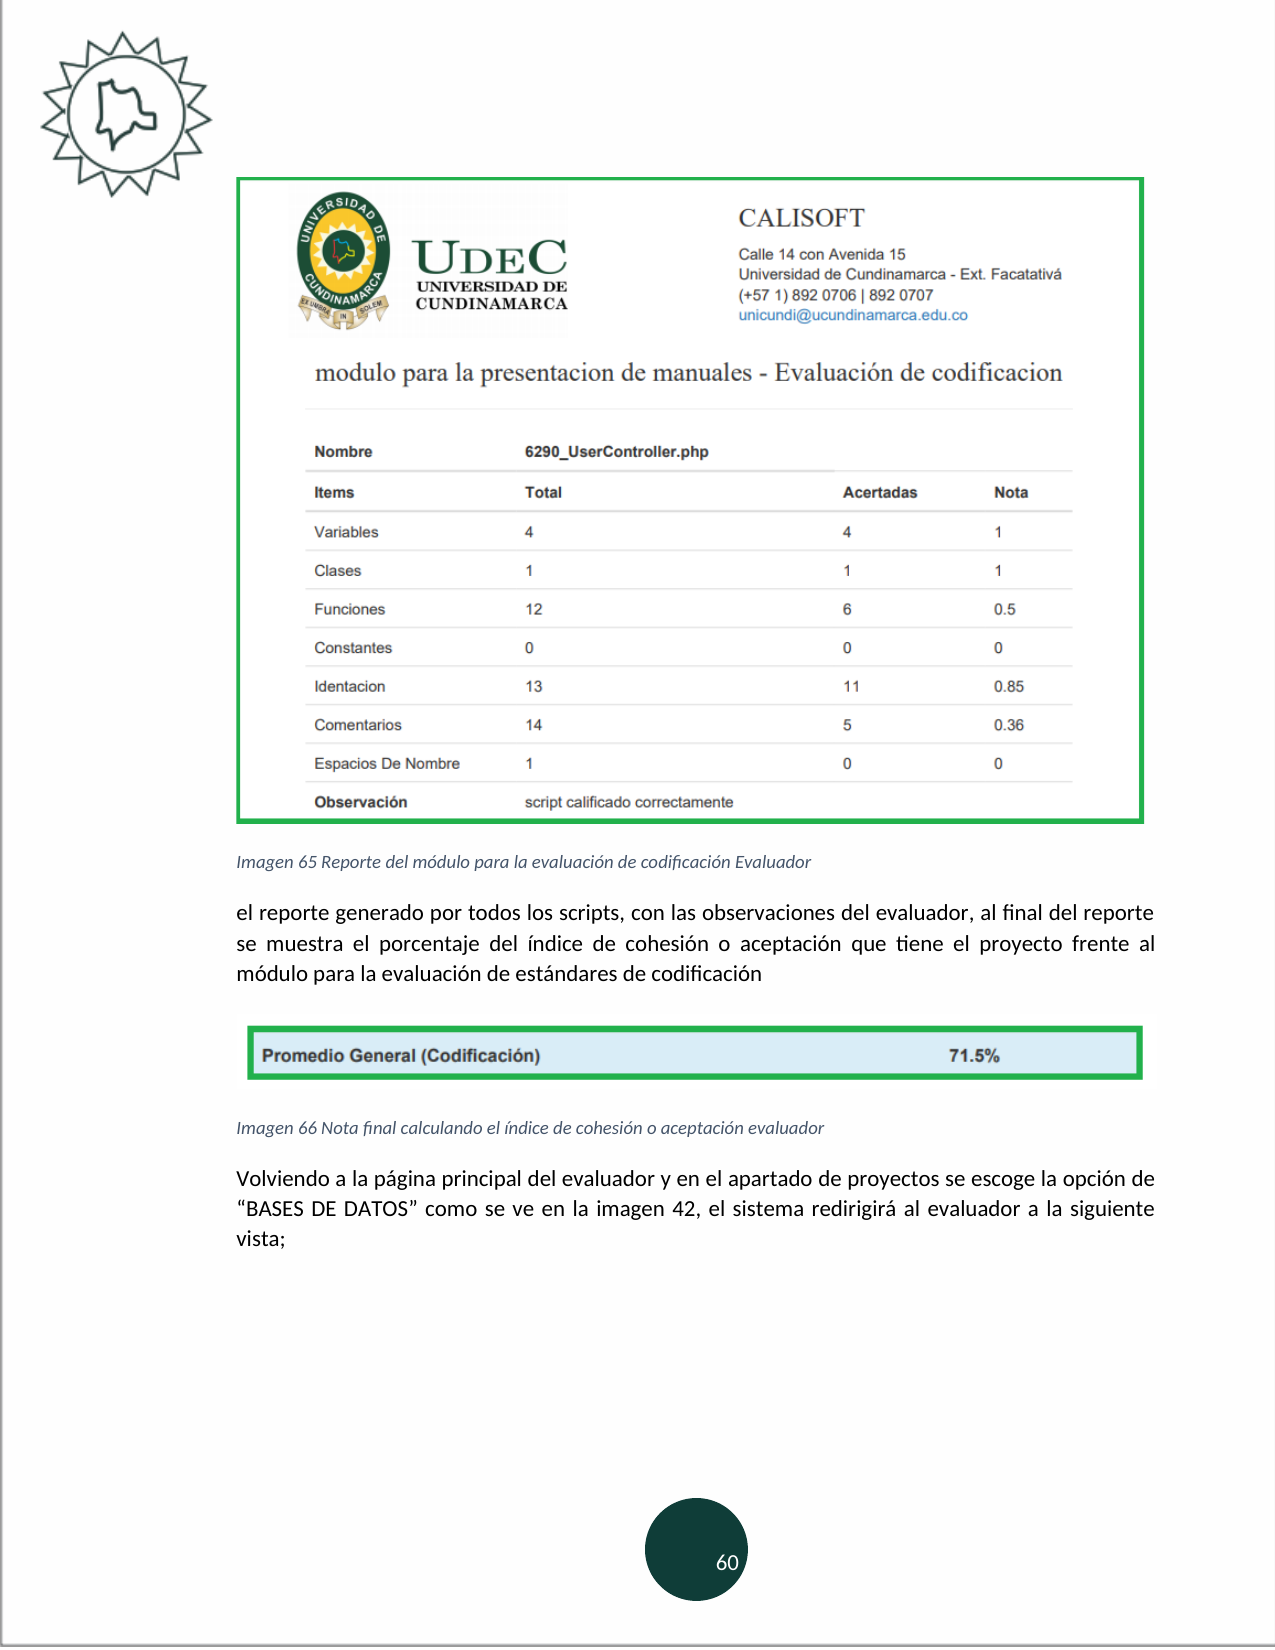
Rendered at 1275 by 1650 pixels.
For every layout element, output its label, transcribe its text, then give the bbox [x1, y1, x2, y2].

picture [0, 0, 1275, 1647]
text el reporte generado por todos los scripts, con las observaciones del evaluador, al final del reporte se muestra el porcentaje del índice de cohesión o aceptación que tiene el proyecto frente al módulo para la evaluación de estándares de codificación [236, 898, 1157, 987]
text Volviendo a la página principal del evaluador y en el apartado de proyectos se escoge la opción de “BASES DE DATOS” como se ve en la imagen 42, el sistema redirigirá al evaluador a la siguiente vista; [236, 1164, 1157, 1253]
